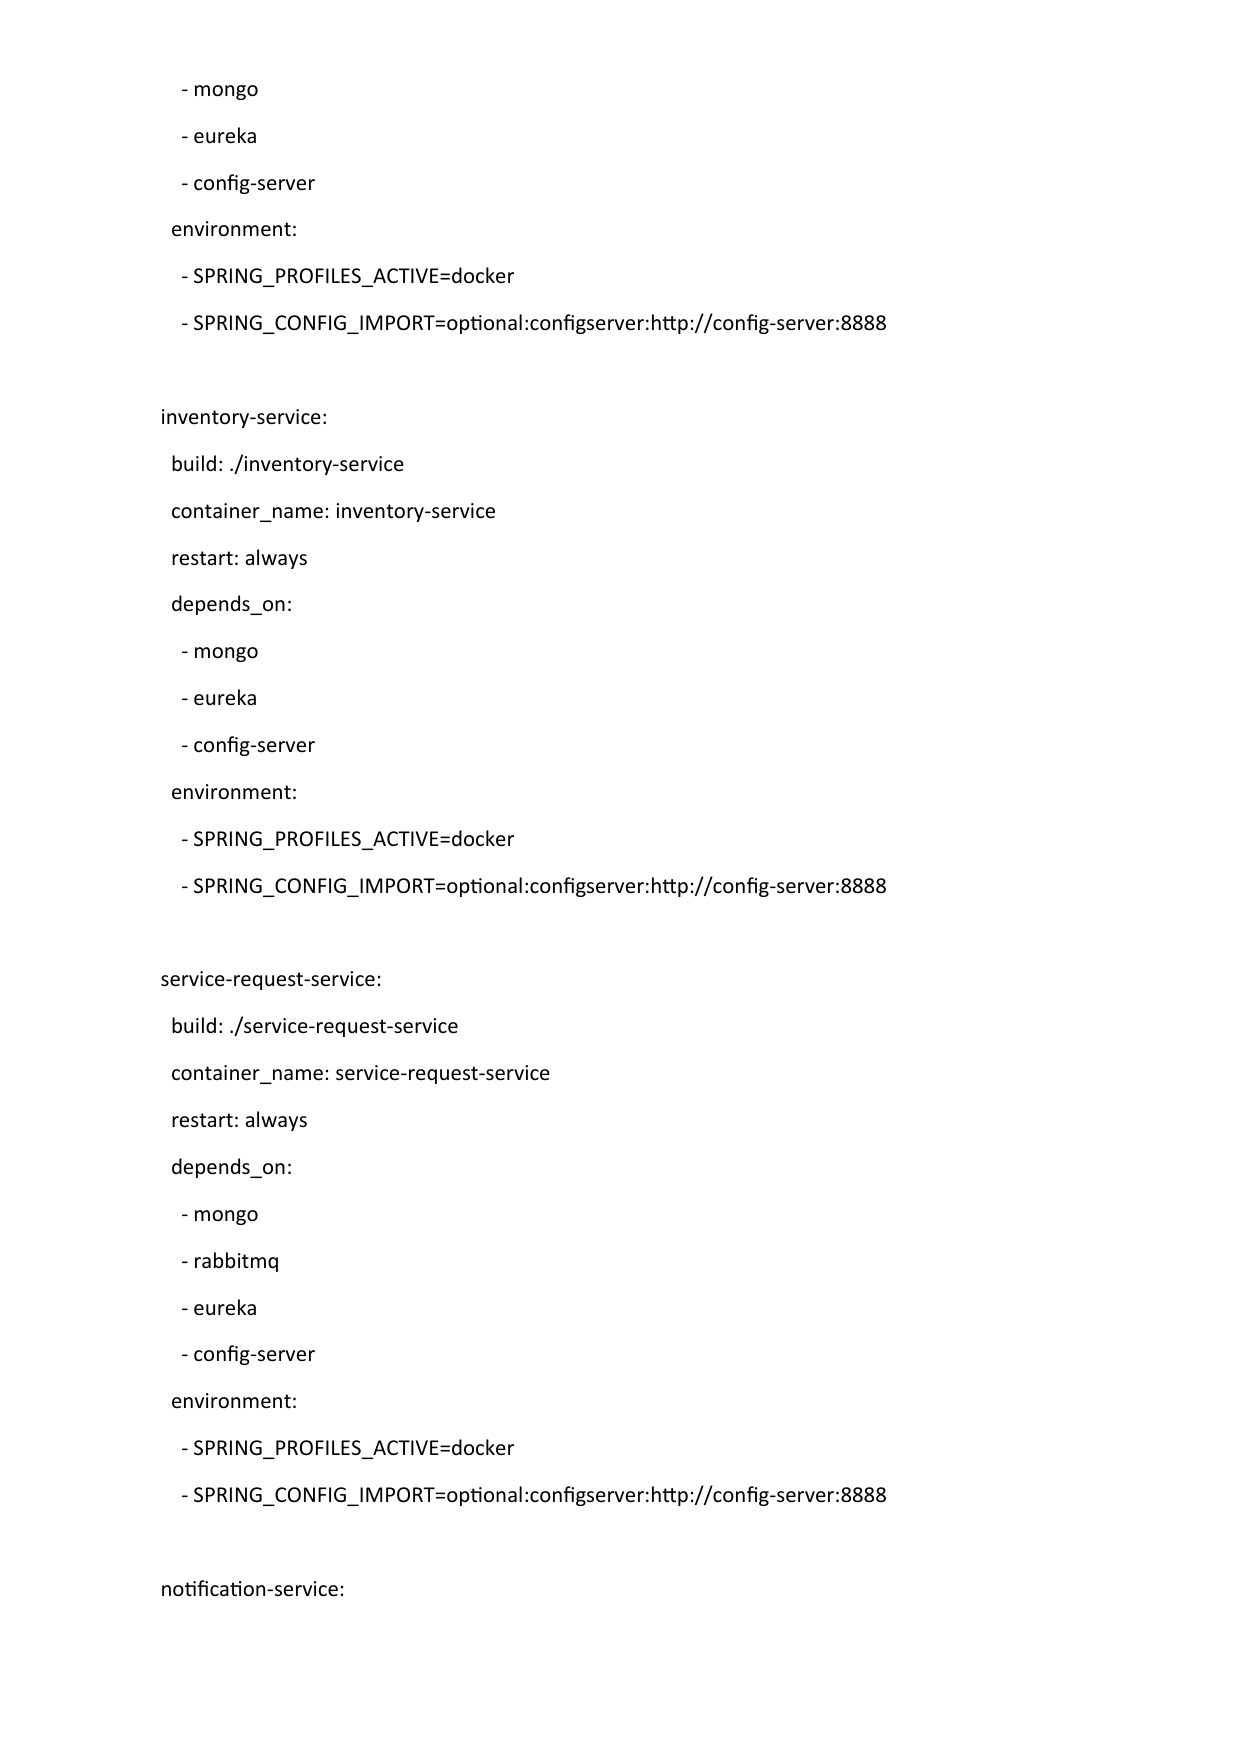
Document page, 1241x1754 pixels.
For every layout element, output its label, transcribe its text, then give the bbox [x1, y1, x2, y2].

text build: ./service-request-service [150, 1011, 1090, 1039]
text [150, 1480, 1090, 1508]
text - eureka [150, 683, 1090, 711]
text depends_on: [150, 1152, 1090, 1180]
text - mongo [150, 74, 1090, 102]
text - mongo [150, 636, 1090, 664]
text container_name: service-request-service [150, 1058, 1090, 1086]
text - config-server [150, 1339, 1090, 1367]
text - eureka [150, 1293, 1090, 1321]
text environment: [150, 777, 1090, 805]
text - config-server [150, 168, 1090, 196]
text container_name: inventory-service [150, 496, 1090, 524]
text restart: always [150, 1105, 1090, 1133]
text inventory-service: [150, 402, 1090, 430]
text notification-service: [150, 1574, 1090, 1602]
text - mongo [150, 1199, 1090, 1227]
text - config-server [150, 730, 1090, 758]
text - SPRING_PROFILES_ACTIVE=docker [150, 261, 1090, 289]
text service-request-service: [150, 964, 1090, 992]
text environment: [150, 1386, 1090, 1414]
text - SPRING_CONFIG_IMPORT=optional:configserver:http://config-server:8888 [150, 871, 1090, 899]
text depends_on: [150, 589, 1090, 617]
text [150, 308, 1090, 336]
text environment: [150, 214, 1090, 242]
text - SPRING_PROFILES_ACTIVE=docker [150, 824, 1090, 852]
text - SPRING_PROFILES_ACTIVE=docker [150, 1433, 1090, 1461]
text restart: always [150, 543, 1090, 571]
text - rabbitmq [150, 1246, 1090, 1274]
text build: ./inventory-service [150, 449, 1090, 477]
text - eureka [150, 121, 1090, 149]
